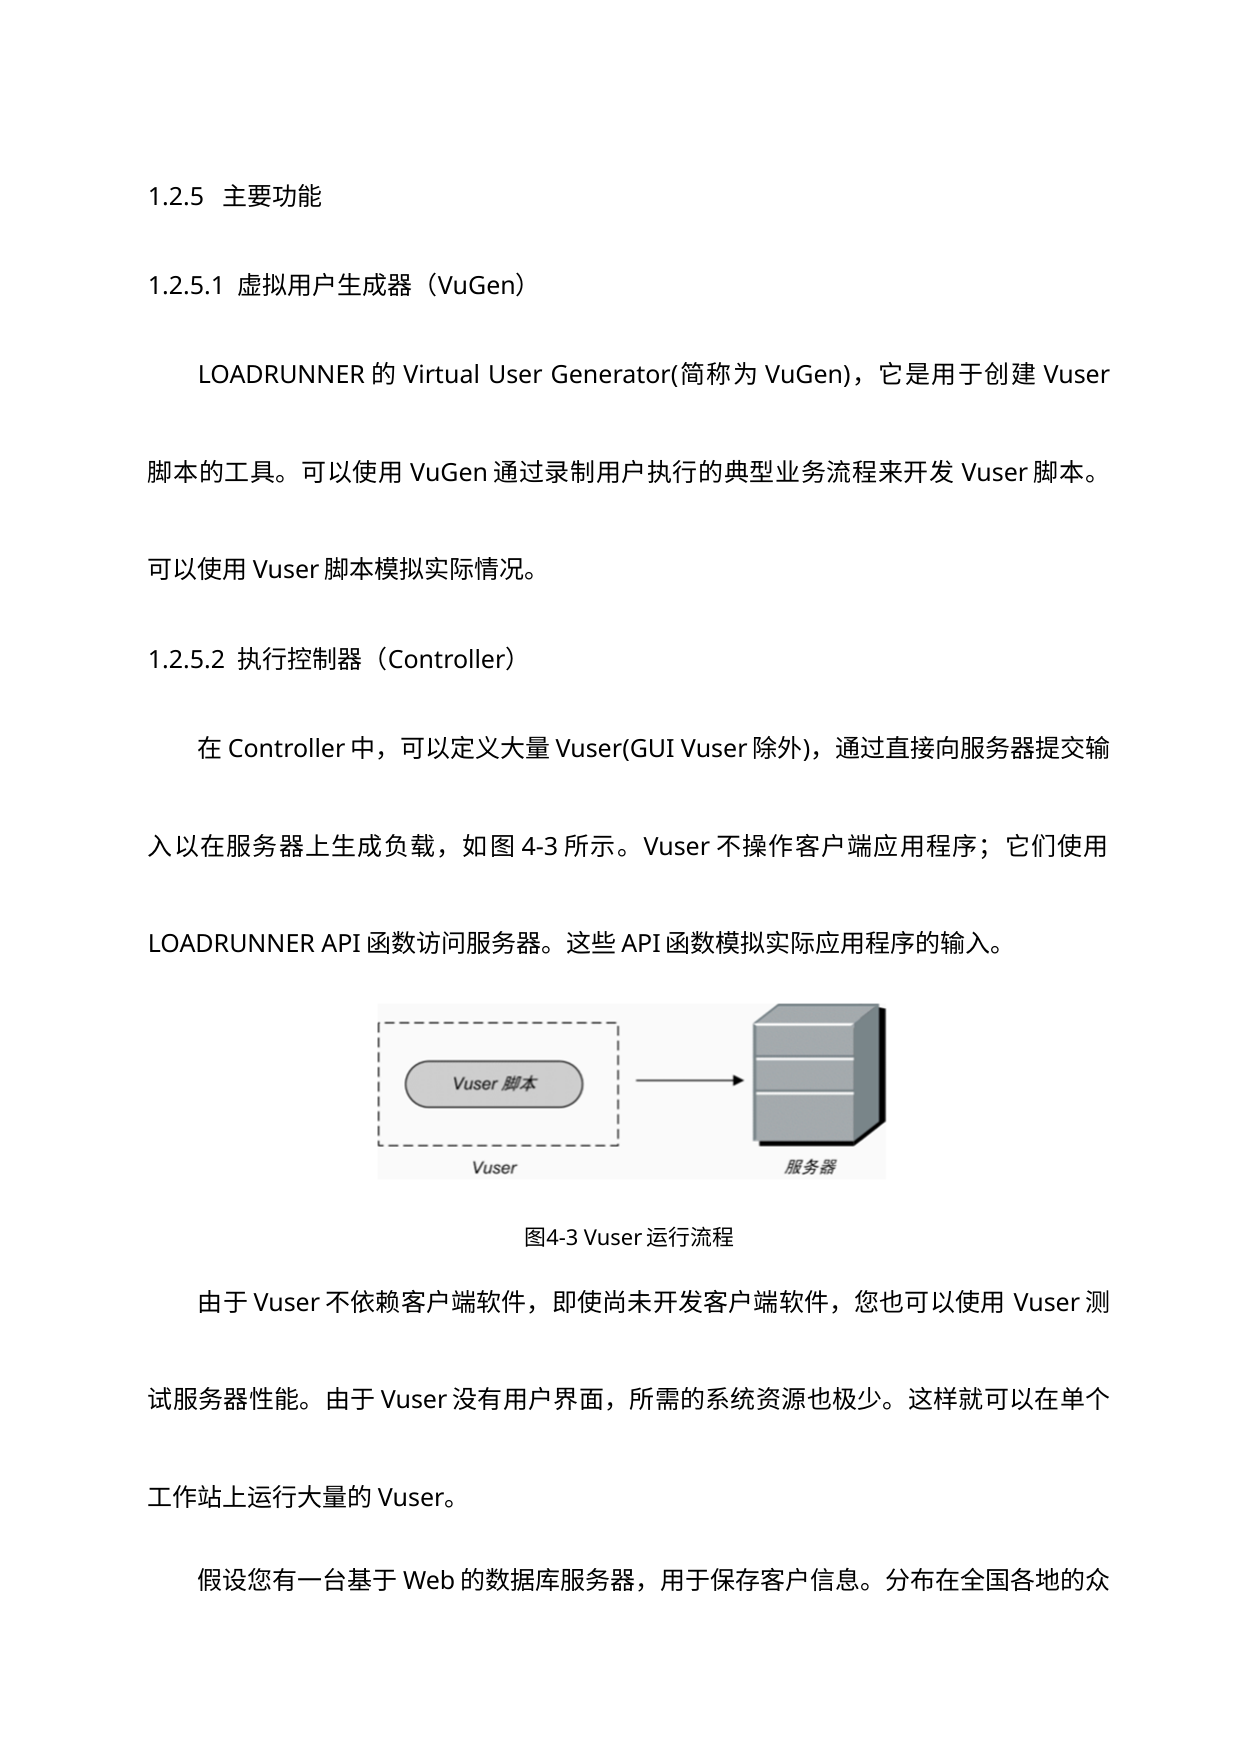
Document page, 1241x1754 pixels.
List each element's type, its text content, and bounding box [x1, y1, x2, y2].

text 在Controller中，可以定义大量Vuser(GUI Vuser除外)，通过直接向服务器提交输入以在服务器上生成负载，如图4-3所示。Vuser不操作客户端应用程序；它们使用LOADRUNNER API函数访问服务器。这些API函数模拟实际应用程序的输入。 [148, 714, 1110, 974]
subtitle 主要功能 [148, 162, 1110, 227]
subtitle 执行控制器（Controller） [148, 625, 1110, 690]
picture [359, 992, 899, 1189]
text LOADRUNNER的Virtual User Generator(简称为VuGen)，它是用于创建Vuser脚本的工具。可以使用VuGen通过录制用户执行的典型业务流程来开发Vuser脚本。可以使用Vuser脚本模拟实际情况。 [148, 340, 1110, 600]
text 由于Vuser不依赖客户端软件，即使尚未开发客户端软件，您也可以使用Vuser测试服务器性能。由于Vuser没有用户界面，所需的系统资源也极少。这样就可以在单个工作站上运行大量的Vuser。 [148, 1268, 1110, 1528]
text 图4-3 Vuser运行流程 [148, 1220, 1110, 1252]
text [148, 1546, 1110, 1611]
subtitle 虚拟用户生成器（VuGen） [148, 251, 1110, 316]
